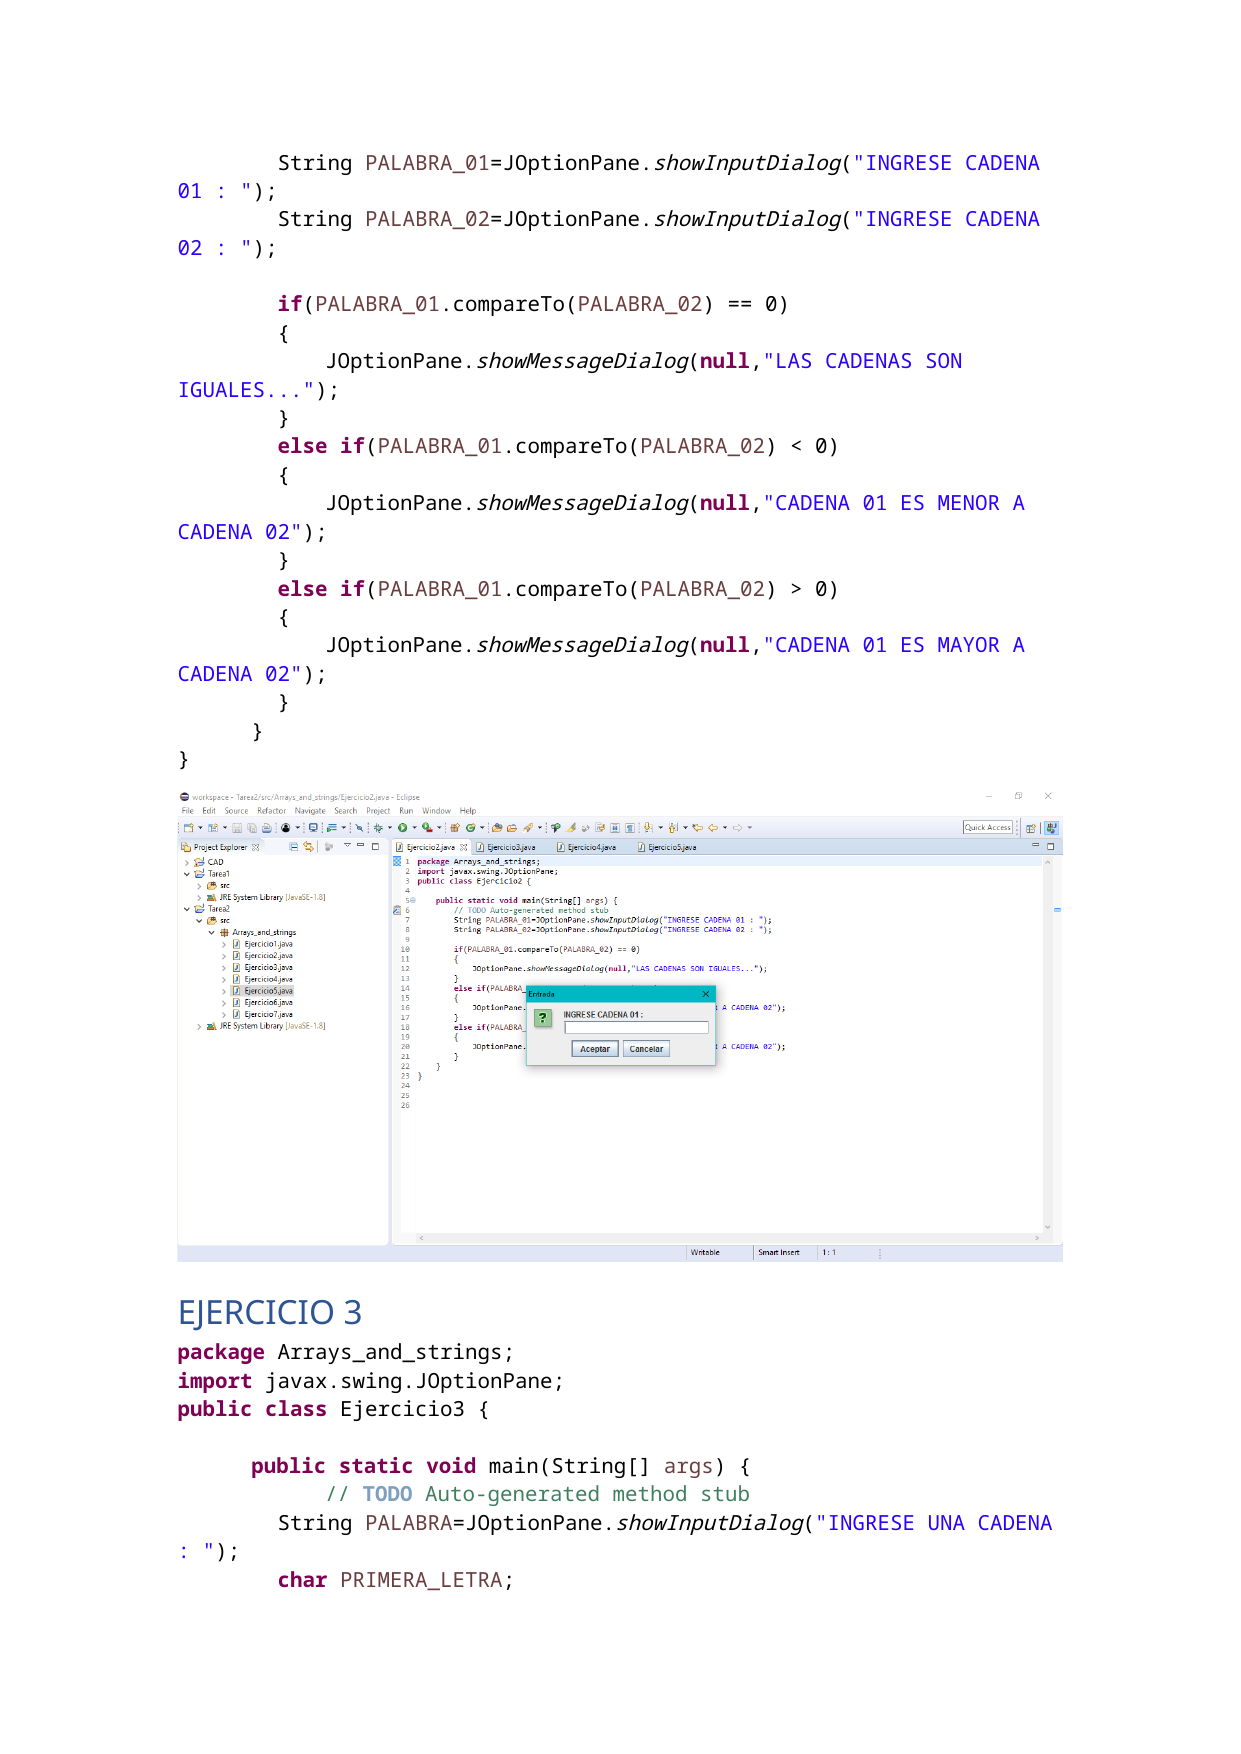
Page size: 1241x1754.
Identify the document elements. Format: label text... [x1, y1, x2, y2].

text } [177, 716, 1063, 744]
picture [177, 791, 1063, 1262]
text JOptionPane.showMessageDialog(null,"CADENA 01 ES MENOR A CADENA 02"); [177, 488, 1063, 545]
text char PRIMERA_LETRA; [177, 1565, 1063, 1593]
text } [177, 403, 1063, 432]
text public static void main(String[] args) { [177, 1451, 1063, 1479]
text { [177, 602, 1063, 631]
text public class Ejercicio3 { [177, 1394, 1063, 1423]
text { [177, 318, 1063, 346]
text } [177, 545, 1063, 574]
text // TODO Auto-generated method stub [177, 1479, 1063, 1508]
text JOptionPane.showMessageDialog(null,"CADENA 01 ES MAYOR A CADENA 02"); [177, 631, 1063, 687]
text String PALABRA_02=JOptionPane.showInputDialog("INGRESE CADENA 02 : "); [177, 204, 1063, 261]
text } [177, 744, 1063, 773]
subtitle EJERCICIO 3 [177, 1288, 1063, 1334]
text } [177, 687, 1063, 716]
text if(PALABRA_01.compareTo(PALABRA_02) == 0) [177, 289, 1063, 318]
text { [177, 460, 1063, 488]
text package Arrays_and_strings; [177, 1337, 1063, 1366]
text JOptionPane.showMessageDialog(null,"LAS CADENAS SON IGUALES..."); [177, 346, 1063, 403]
text String PALABRA_01=JOptionPane.showInputDialog("INGRESE CADENA 01 : "); [177, 148, 1063, 204]
text else if(PALABRA_01.compareTo(PALABRA_02) > 0) [177, 574, 1063, 602]
text import javax.swing.JOptionPane; [177, 1366, 1063, 1394]
text else if(PALABRA_01.compareTo(PALABRA_02) < 0) [177, 432, 1063, 460]
text String PALABRA=JOptionPane.showInputDialog("INGRESE UNA CADENA : "); [177, 1508, 1063, 1565]
